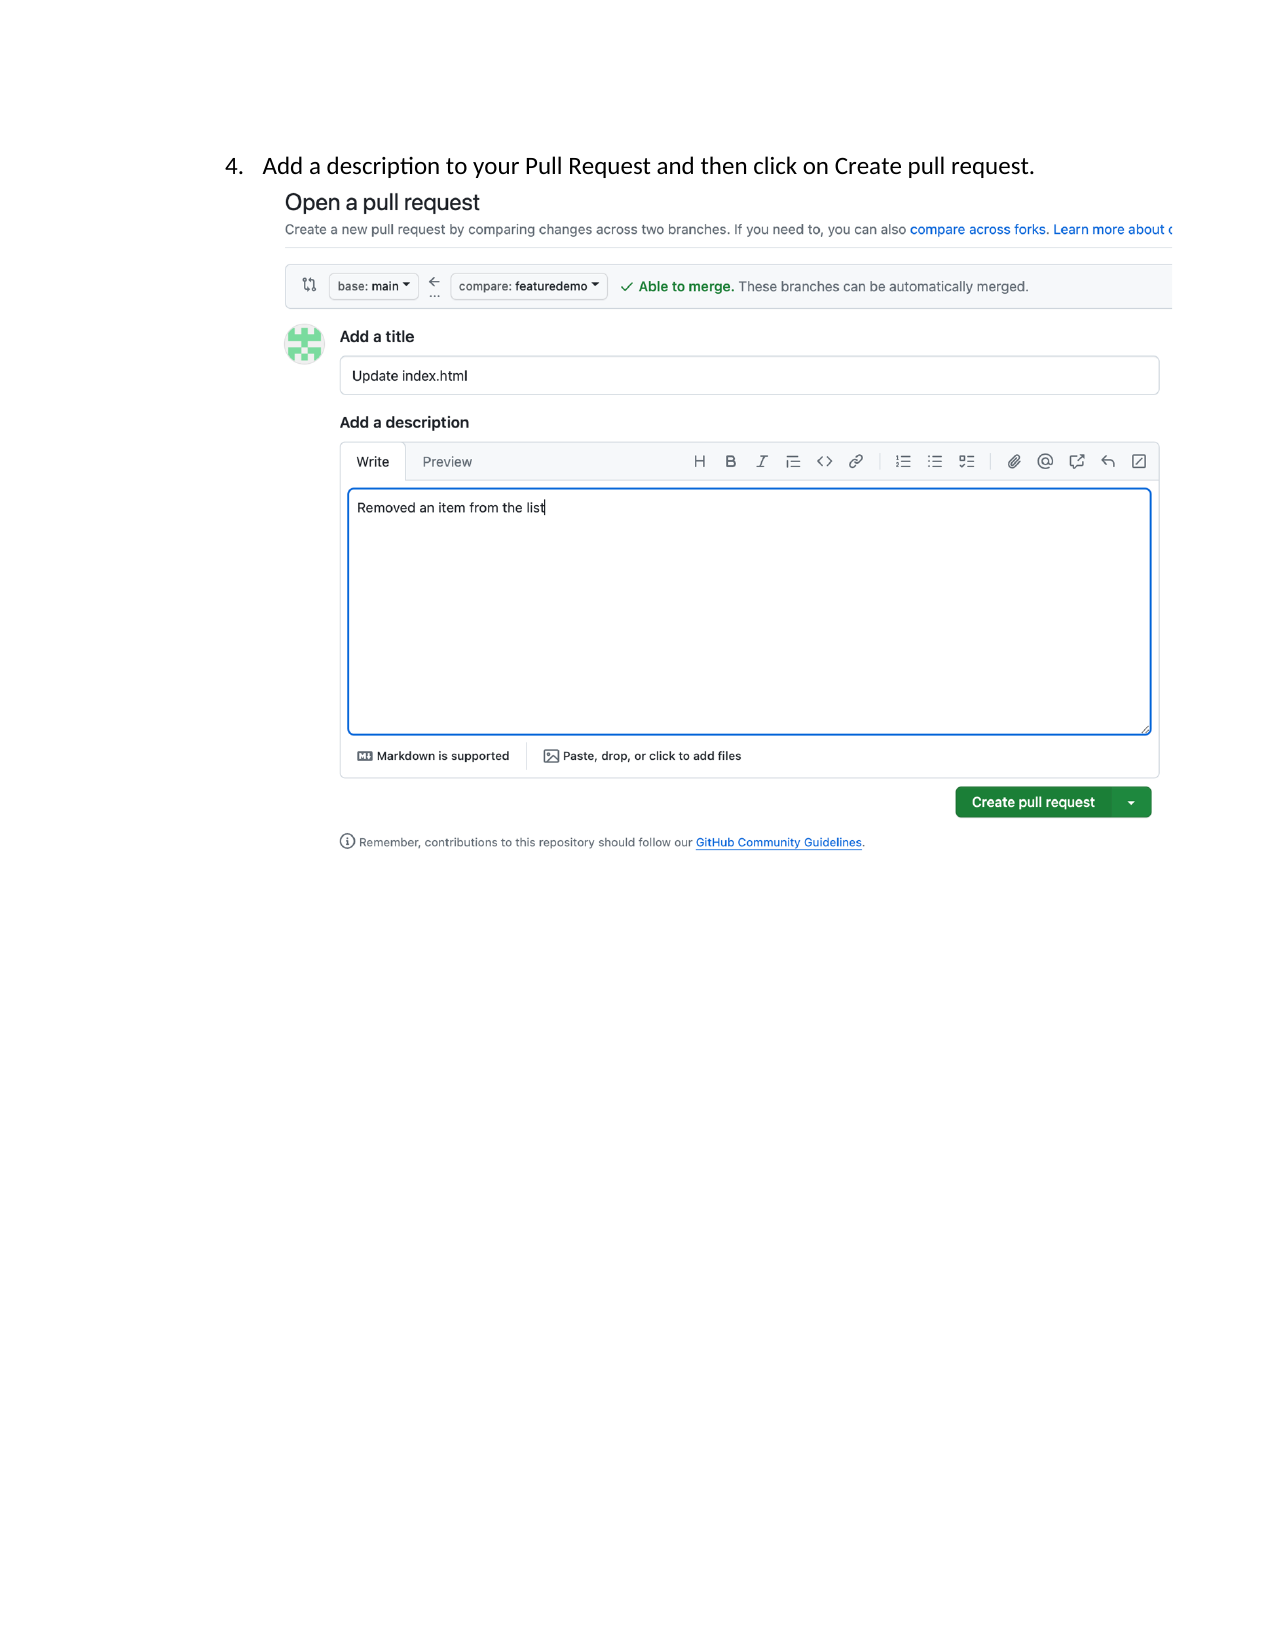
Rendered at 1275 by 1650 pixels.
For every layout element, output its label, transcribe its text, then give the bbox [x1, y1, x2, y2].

picture [262, 180, 1173, 854]
list Add a description to your Pull Request and then click on Create pull request. [225, 150, 1125, 181]
